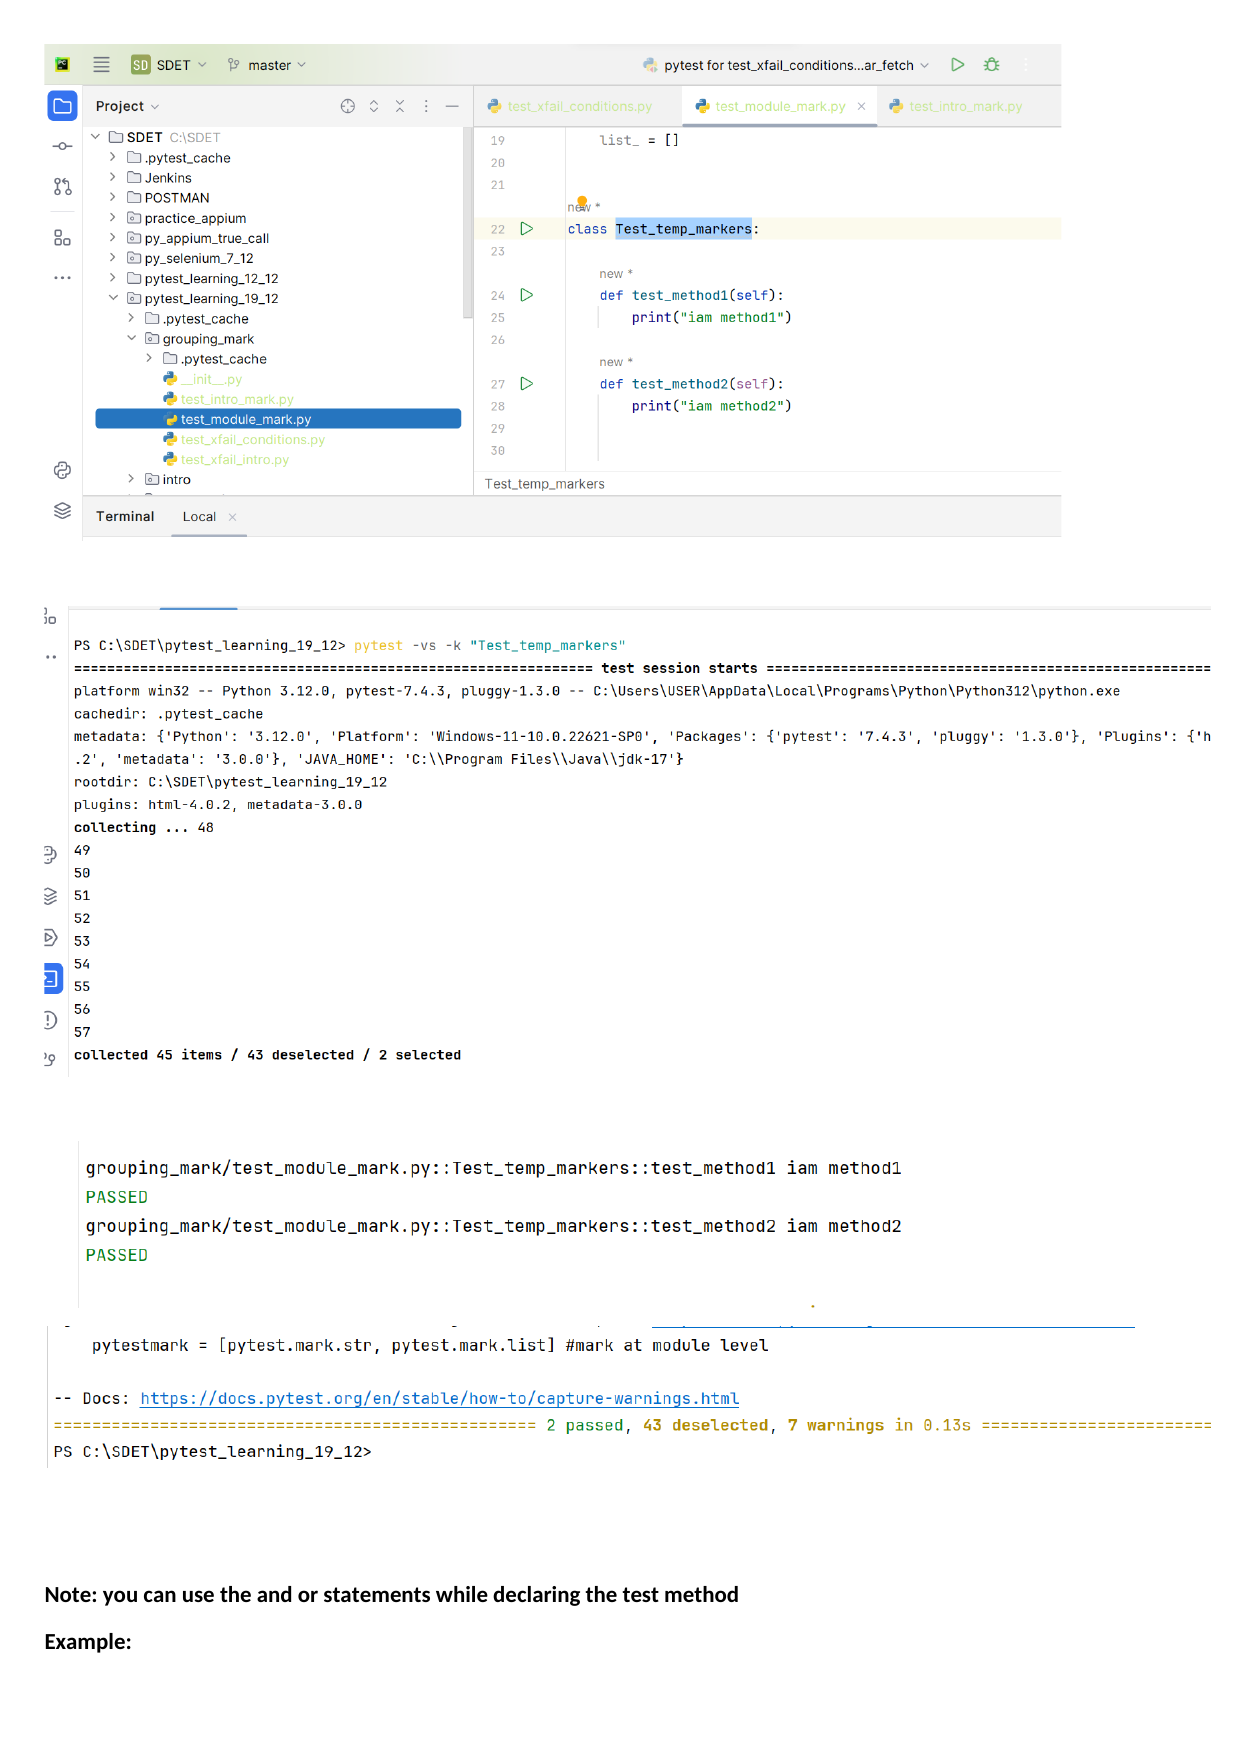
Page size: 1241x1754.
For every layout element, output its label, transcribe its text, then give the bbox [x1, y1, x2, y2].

picture [44, 606, 1211, 1077]
picture [44, 1326, 1211, 1468]
picture [44, 44, 1062, 541]
text Note: you can use the and or statements while declaring the test method [44, 1581, 1211, 1609]
picture [44, 1141, 1211, 1308]
text Example: [44, 1627, 1211, 1656]
